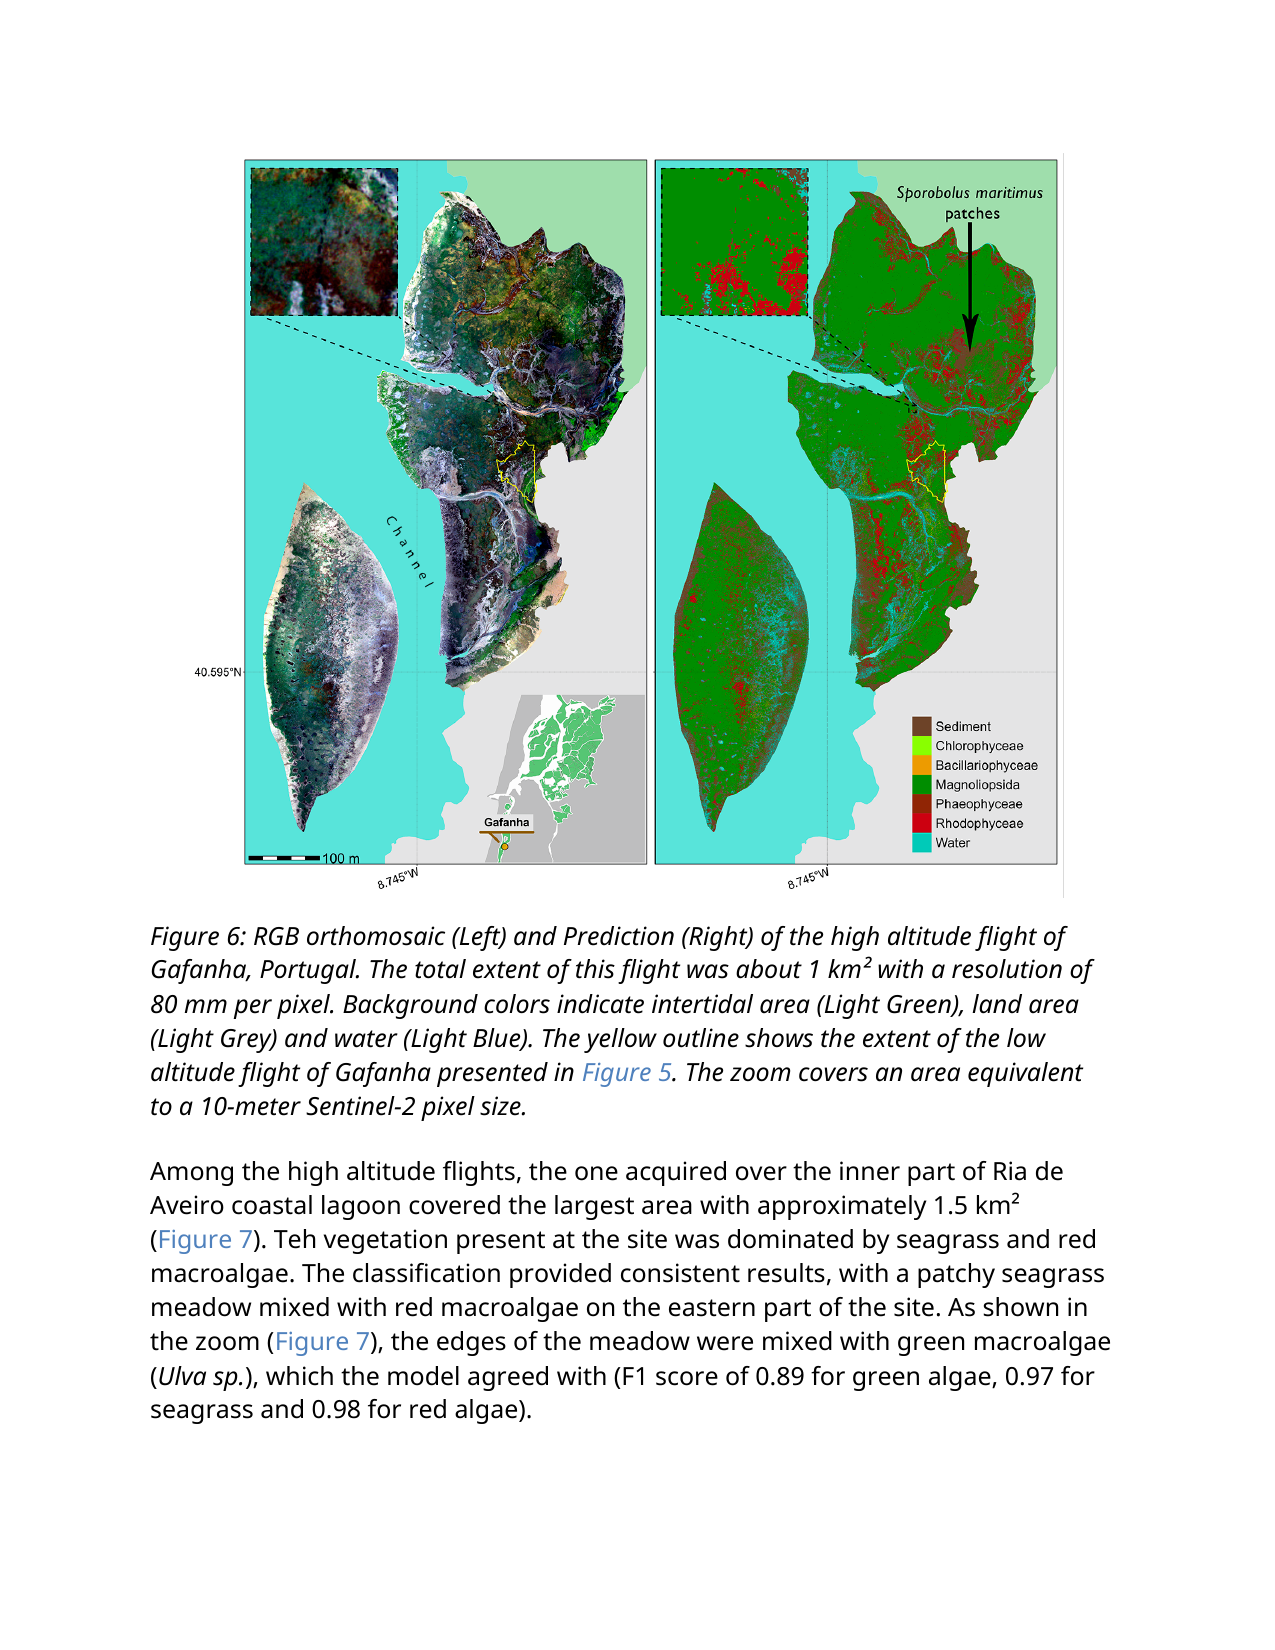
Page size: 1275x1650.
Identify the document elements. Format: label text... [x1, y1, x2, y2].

picture [188, 153, 1064, 898]
table_header Figure 6: RGB orthomosaic (Left) and Prediction (Right) of the high altitude flight of Gafanha, Portugal. The total extent of this flight was about 1 km² with a resolution of 80 mm per pixel. Background colors indicate intertidal area (Light Green), land area (Light Grey) and water (Light Blue). The yellow outline shows the extent of the low altitude flight of Gafanha presented in Figure 5. The zoom covers an area equivalent to a 10-meter Sentinel-2 pixel size. [139, 150, 1114, 1135]
text Among the high altitude flights, the one acquired over the inner part of Ria de Aveiro coastal lagoon covered the largest area with approximately 1.5 km² (Figure 7). Teh vegetation present at the site was dominated by seagrass and red macroalgae. The classification provided consistent results, with a patchy seagrass meadow mixed with red macroalgae on the eastern part of the site. As shown in the zoom (Figure 7), the edges of the meadow were mixed with green macroalgae (Ulva sp.), which the model agreed with (F1 score of 0.89 for green algae, 0.97 for seagrass and 0.98 for red algae). [150, 1154, 1125, 1426]
